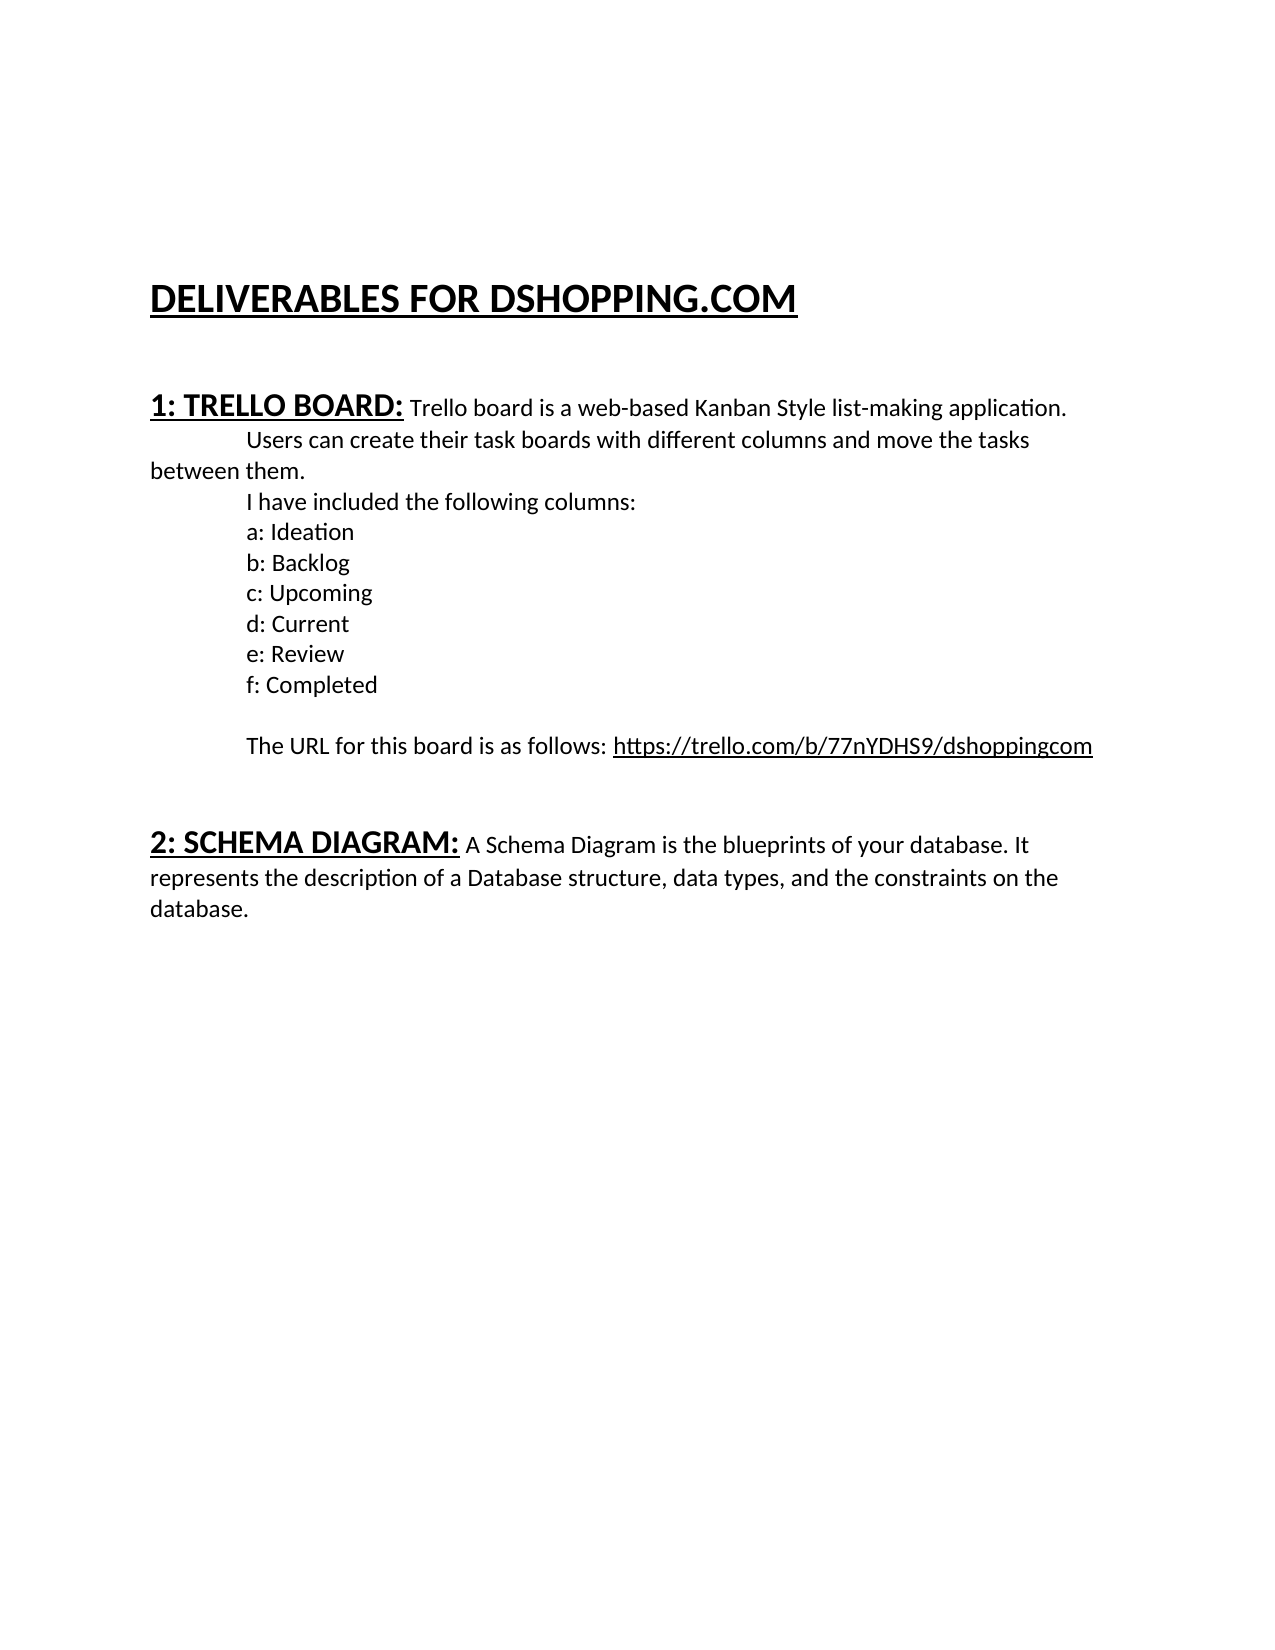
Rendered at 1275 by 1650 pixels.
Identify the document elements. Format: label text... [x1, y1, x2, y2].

text DELIVERABLES FOR DSHOPPING.COM [150, 272, 1125, 323]
text e: Review [150, 638, 1125, 669]
text Users can create their task boards with different columns and move the tasks between them. [150, 425, 1125, 486]
text The URL for this board is as follows: https://trello.com/b/77nYDHS9/dshoppingcom [150, 730, 1125, 760]
text a: Ideation [150, 516, 1125, 547]
text d: Current [150, 608, 1125, 638]
text I have included the following columns: [150, 486, 1125, 516]
text 2: SCHEMA DIAGRAM: A Schema Diagram is the blueprints of your database. It represents the description of a Database structure, data types, and the constraints on the database. [150, 821, 1125, 923]
text 1: TRELLO BOARD: Trello board is a web-based Kanban Style list-making application. [150, 384, 1125, 425]
text c: Upcoming [150, 577, 1125, 608]
text b: Backlog [150, 547, 1125, 577]
text f: Completed [150, 669, 1125, 699]
